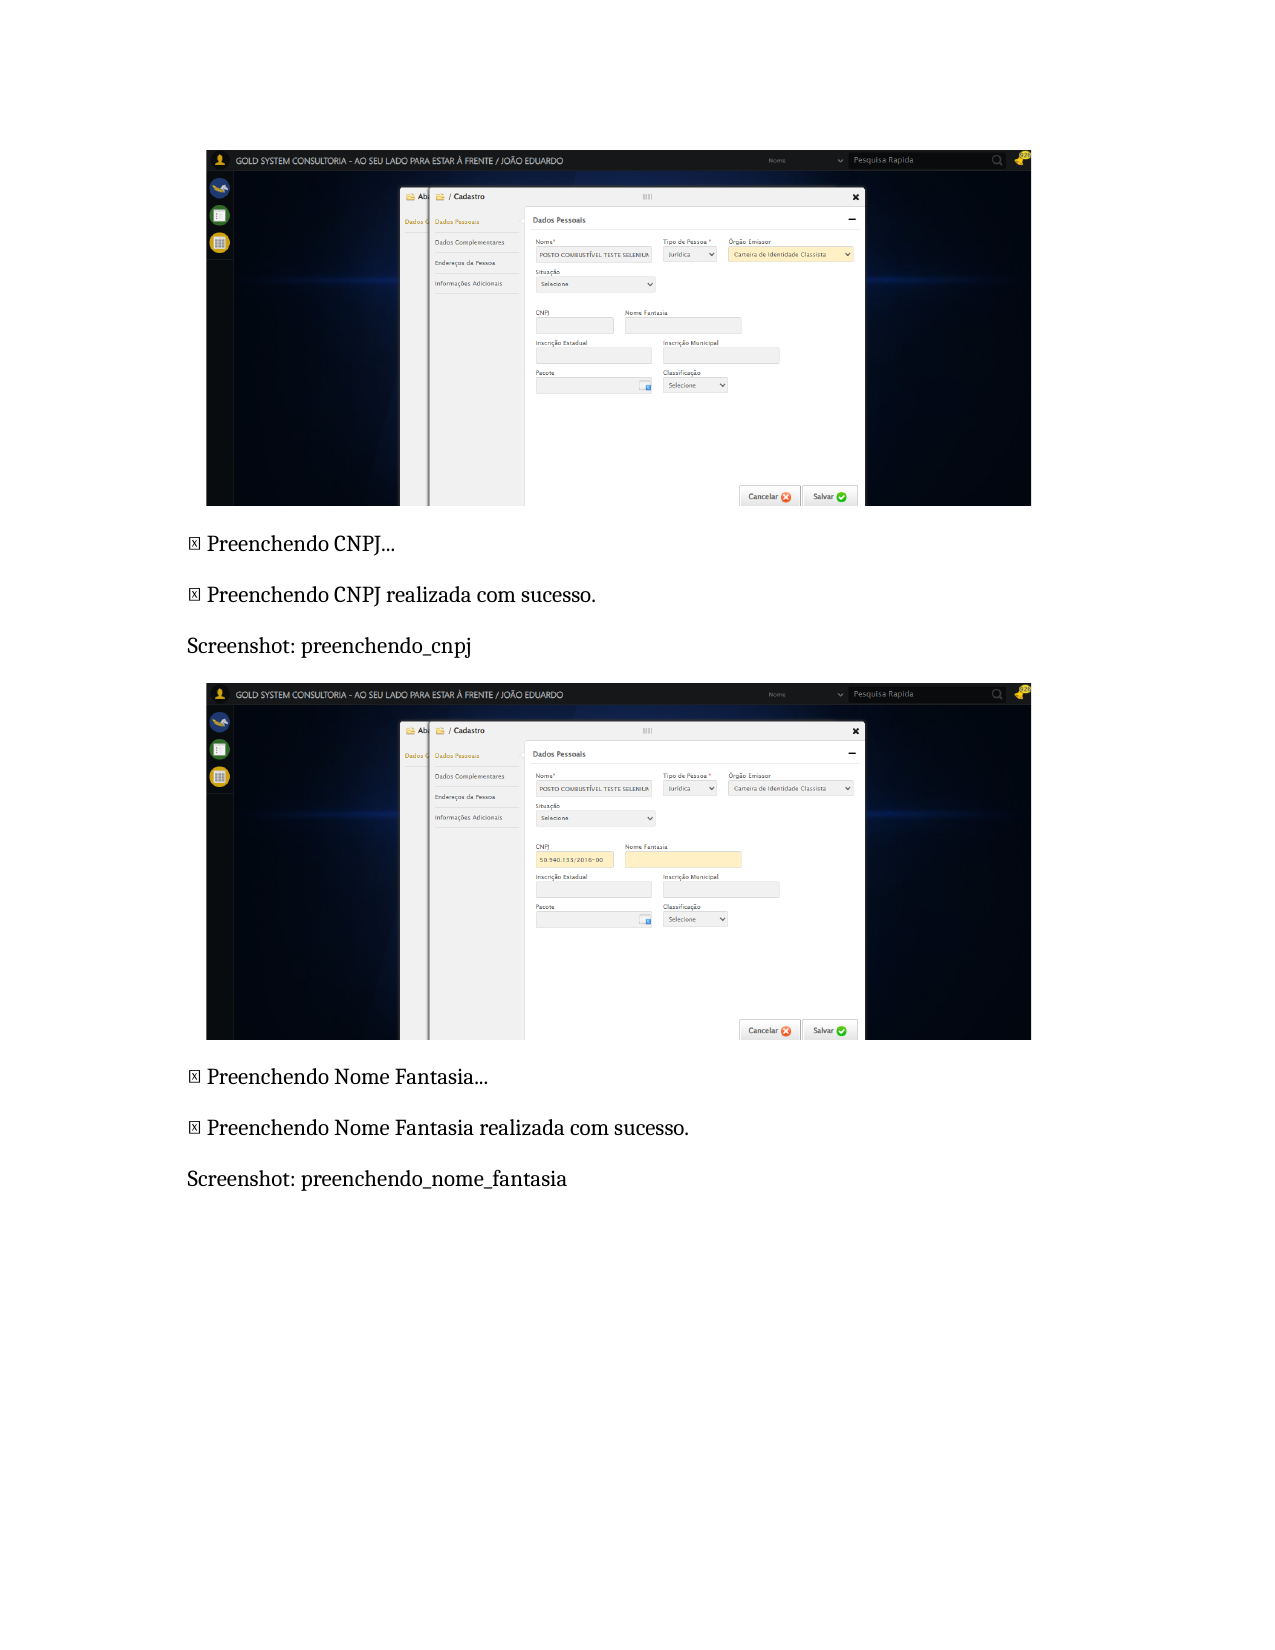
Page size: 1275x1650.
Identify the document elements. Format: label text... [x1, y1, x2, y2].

picture [206, 683, 1032, 1040]
picture [206, 150, 1032, 506]
text ✅ Preenchendo CNPJ realizada com sucesso. [187, 581, 1087, 608]
text ✅ Preenchendo Nome Fantasia realizada com sucesso. [187, 1115, 1087, 1141]
text Screenshot: preenchendo_cnpj [187, 632, 1087, 659]
text 🔄 Preenchendo CNPJ... [187, 530, 1087, 557]
text Screenshot: preenchendo_nome_fantasia [187, 1166, 1087, 1192]
text 🔄 Preenchendo Nome Fantasia... [187, 1064, 1087, 1090]
